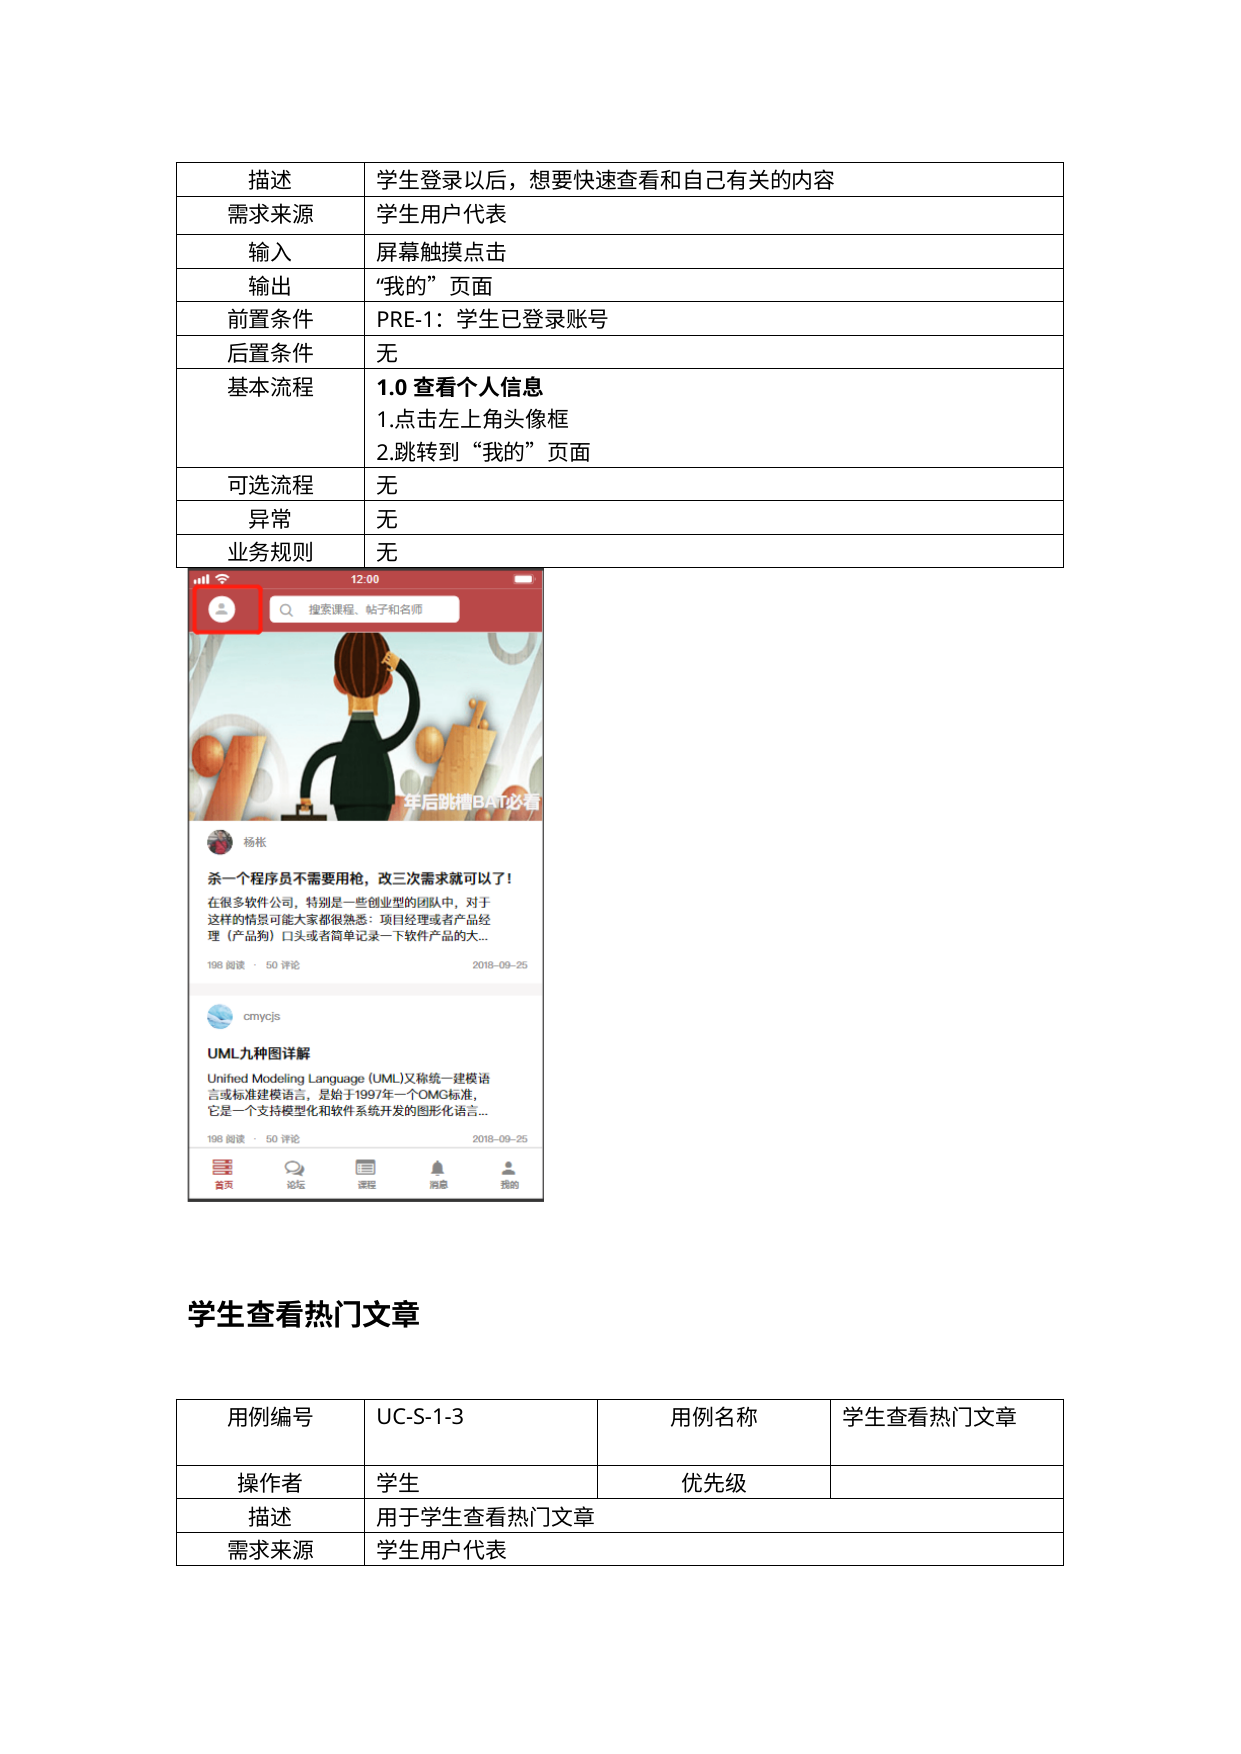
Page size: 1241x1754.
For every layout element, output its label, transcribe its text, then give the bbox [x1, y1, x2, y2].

table_cell 学生 [365, 1466, 597, 1498]
table_cell 输出 [177, 269, 364, 301]
table_header 用例编号 [177, 1400, 364, 1464]
table_cell 异常 [177, 501, 364, 534]
table_cell 前置条件 [177, 302, 364, 334]
table_cell 业务规则 [177, 535, 364, 567]
table_header 用例名称 [598, 1400, 830, 1464]
table_cell [831, 1466, 1063, 1498]
subtitle 学生查看热门文章 [187, 1280, 1053, 1345]
table_cell 用于学生查看热门文章 [365, 1499, 1063, 1532]
picture [187, 568, 544, 1202]
table_cell 屏幕触摸点击 [365, 235, 1063, 267]
table_cell 描述 [177, 1499, 364, 1532]
table_cell 无 [365, 468, 1063, 500]
table_cell 输入 [177, 235, 364, 267]
table_cell 学生用户代表 [365, 1533, 1063, 1565]
table_cell 操作者 [177, 1466, 364, 1498]
table_cell 1.0 查看个人信息 1.点击左上角头像框 2.跳转到“我的”页面 [365, 369, 1063, 467]
table_cell 基本流程 [177, 369, 364, 467]
table_cell 可选流程 [177, 468, 364, 500]
table_cell 需求来源 [177, 1533, 364, 1565]
table_cell 描述 [177, 163, 364, 196]
table_cell 学生登录以后，想要快速查看和自己有关的内容 [365, 163, 1063, 196]
table_cell 无 [365, 501, 1063, 534]
table_cell “我的”页面 [365, 269, 1063, 301]
table_header UC-S-1-3 [365, 1400, 597, 1464]
table_cell 需求来源 [177, 197, 364, 234]
table_cell 无 [365, 336, 1063, 368]
table_cell 学生用户代表 [365, 197, 1063, 234]
table_cell 后置条件 [177, 336, 364, 368]
table_cell PRE-1：学生已登录账号 [365, 302, 1063, 334]
table_cell 优先级 [598, 1466, 830, 1498]
table_cell 无 [365, 535, 1063, 567]
table_header 学生查看热门文章 [831, 1400, 1063, 1464]
